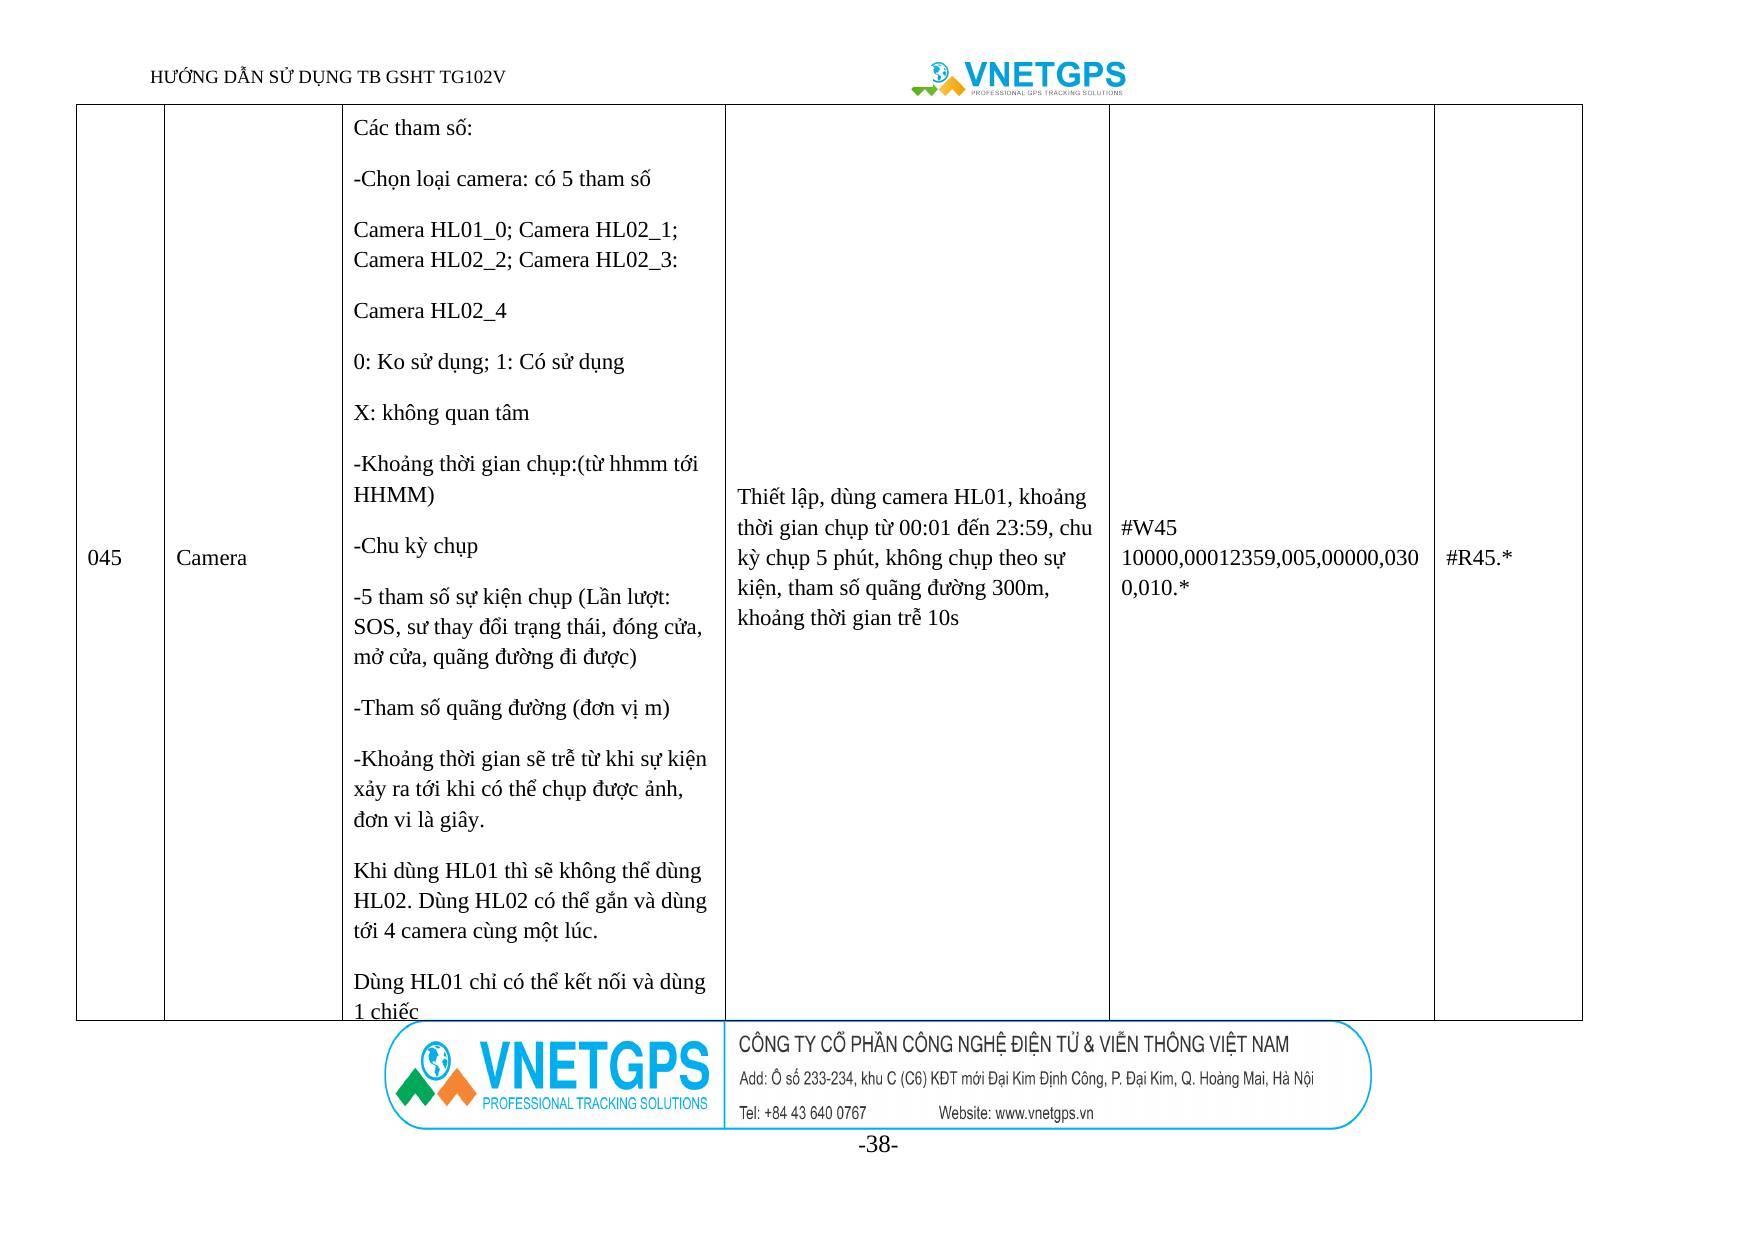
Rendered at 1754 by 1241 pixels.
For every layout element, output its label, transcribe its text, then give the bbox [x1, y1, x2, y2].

picture [384, 1088, 417, 1130]
picture [908, 60, 1128, 98]
table_cell #W45 10000,00012359,005,00000,0300,010.* [1110, 105, 1434, 1020]
table_cell Thiết lập, dùng camera HL01, khoảng thời gian chụp từ 00:01 đến 23:59, chu kỳ chụp 5 phút, không chụp theo sự kiện, tham số quãng đường 300m, khoảng thời gian trễ 10s [726, 105, 1109, 1020]
picture [1339, 1090, 1372, 1130]
picture [1344, 1021, 1372, 1060]
table_cell Các tham số: -Chọn loại camera: có 5 tham số Camera HL01_0; Camera HL02_1; Camera HL02_2; Camera HL02_3: Camera HL02_4 0: Ko sử dụng; 1: Có sử dụng X: không quan tâm -Khoảng thời gian chụp:(từ hhmm tới HHMM) -Chu kỳ chụp -5 tham số sự kiện chụp (Lần lượt: SOS, sư thay đổi trạng thái, đóng cửa, mở cửa, quãng đường đi được) -Tham số quãng đường (đơn vị m) -Khoảng thời gian sẽ trễ từ khi sự kiện xảy ra tới khi có thể chụp được ảnh, đơn vi là giây. Khi dùng HL01 thì sẽ không thể dùng HL02. Dùng HL02 có thể gắn và dùng tới 4 camera cùng một lúc. Dùng HL01 chỉ có thể kết nối và dùng 1 chiếc [343, 105, 725, 1020]
table_cell #R45.* [1435, 105, 1582, 1020]
picture [726, 1023, 1372, 1127]
table_cell Camera [165, 105, 342, 1020]
table_cell 045 [77, 105, 164, 1020]
picture [387, 1023, 723, 1127]
picture [384, 1021, 413, 1062]
